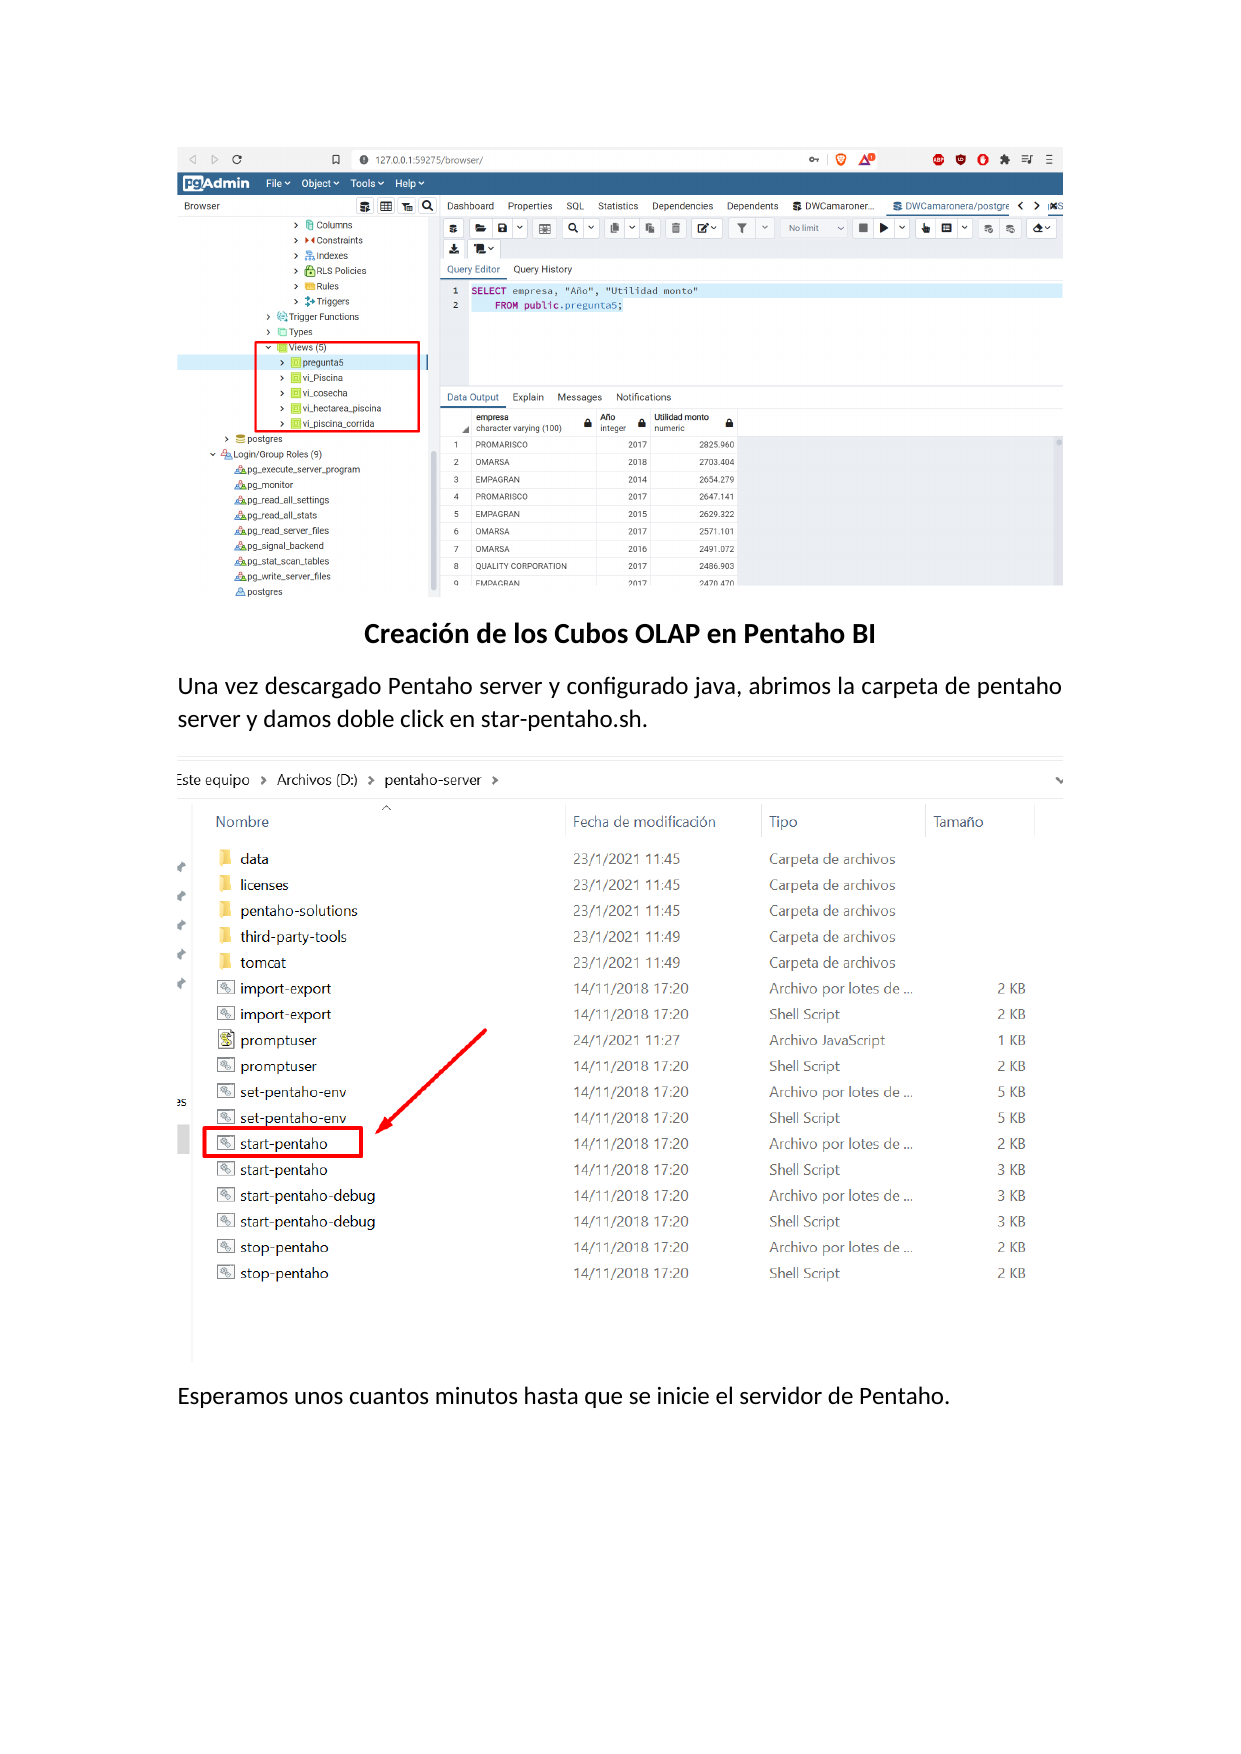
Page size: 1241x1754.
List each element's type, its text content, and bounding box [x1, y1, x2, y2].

text Una vez descargado Pentaho server y configurado java, abrimos la carpeta de pentaho server y damos doble click en star-pentaho.sh. [177, 670, 1063, 734]
picture [177, 752, 1063, 1362]
text Creación de los Cubos OLAP en Pentaho BI [177, 615, 1063, 651]
picture [177, 147, 1063, 597]
text Esperamos unos cuantos minutos hasta que se inicie el servidor de Pentaho. [177, 1380, 1063, 1411]
